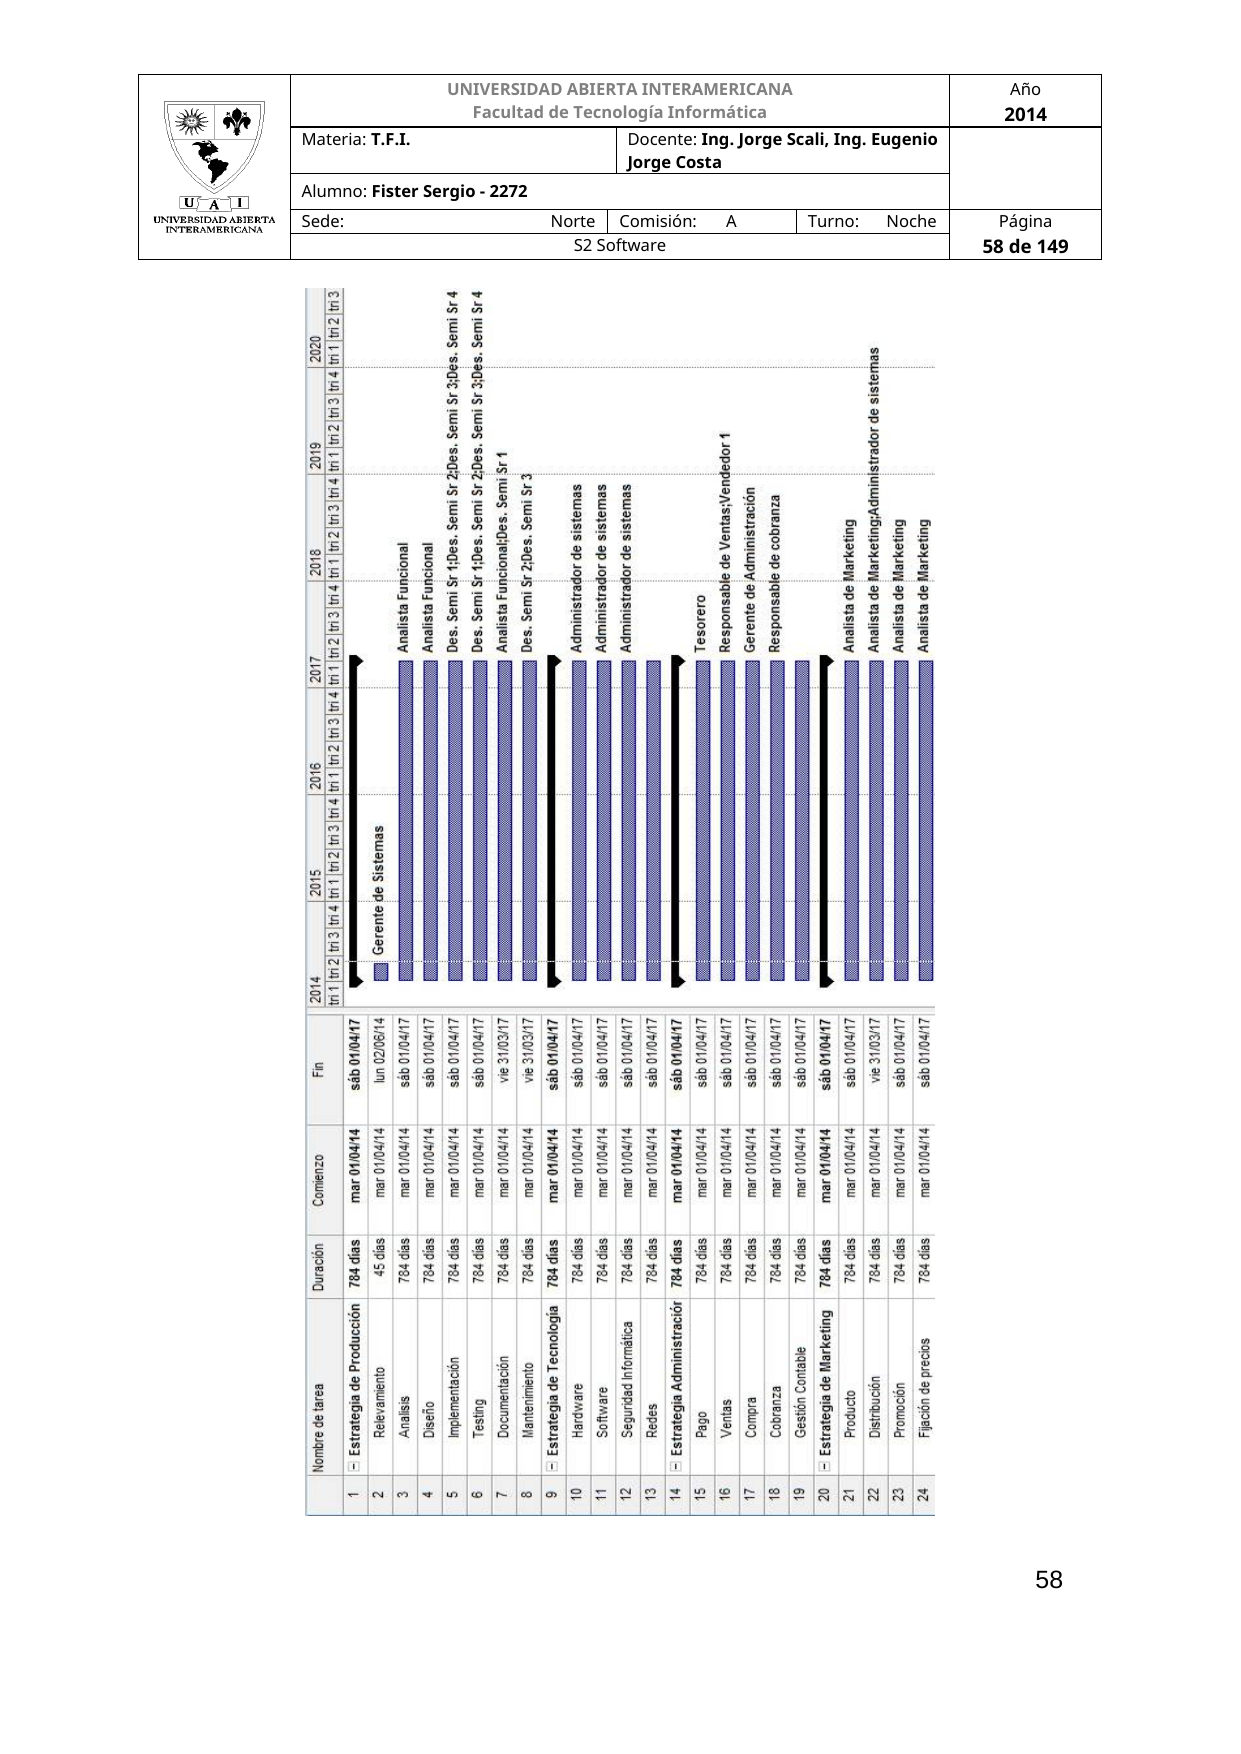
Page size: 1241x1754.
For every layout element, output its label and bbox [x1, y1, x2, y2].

picture [305, 288, 935, 1516]
picture [153, 101, 276, 233]
